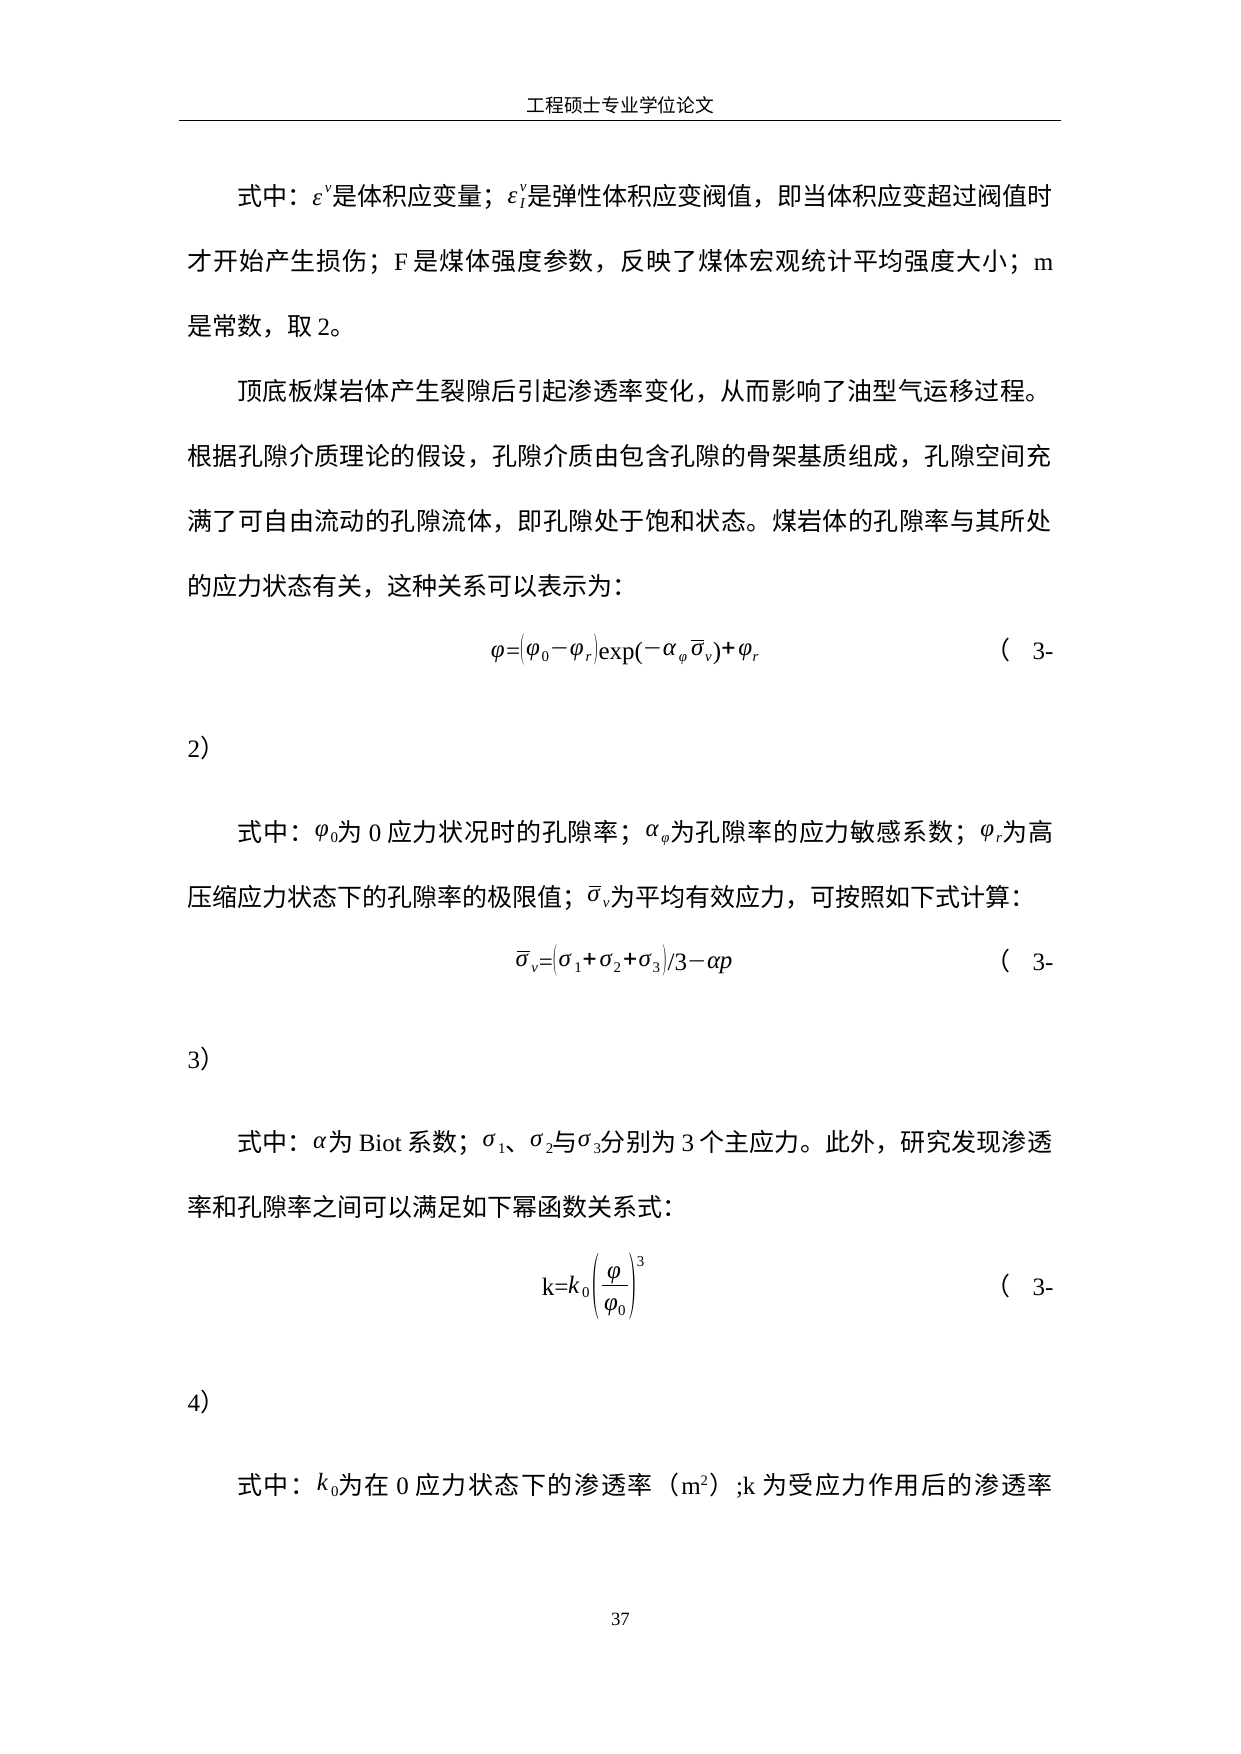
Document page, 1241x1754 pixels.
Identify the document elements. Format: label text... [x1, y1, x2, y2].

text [187, 1451, 1053, 1516]
text 顶底板煤岩体产生裂隙后引起渗透率变化，从而影响了油型气运移过程。根据孔隙介质理论的假设，孔隙介质由包含孔隙的骨架基质组成，孔隙空间充满了可自由流动的孔隙流体，即孔隙处于饱和状态。煤岩体的孔隙率与其所处的应力状态有关，这种关系可以表示为： [187, 357, 1053, 617]
text k= （3-4） [187, 1238, 1053, 1433]
text 式中：是体积应变量；是弹性体积应变阀值，即当体积应变超过阀值时才开始产生损伤；F是煤体强度参数，反映了煤体宏观统计平均强度大小；m是常数，取2。 [187, 162, 1053, 357]
text =/3 （3-3） [187, 928, 1053, 1090]
text 式中：为Biot系数；、与分别为3个主应力。此外，研究发现渗透率和孔隙率之间可以满足如下幂函数关系式： [187, 1108, 1053, 1238]
text 式中：为0应力状况时的孔隙率；为孔隙率的应力敏感系数；为高压缩应力状态下的孔隙率的极限值；为平均有效应力，可按照如下式计算： [187, 798, 1053, 928]
text =exp() （3-2） [187, 617, 1053, 779]
